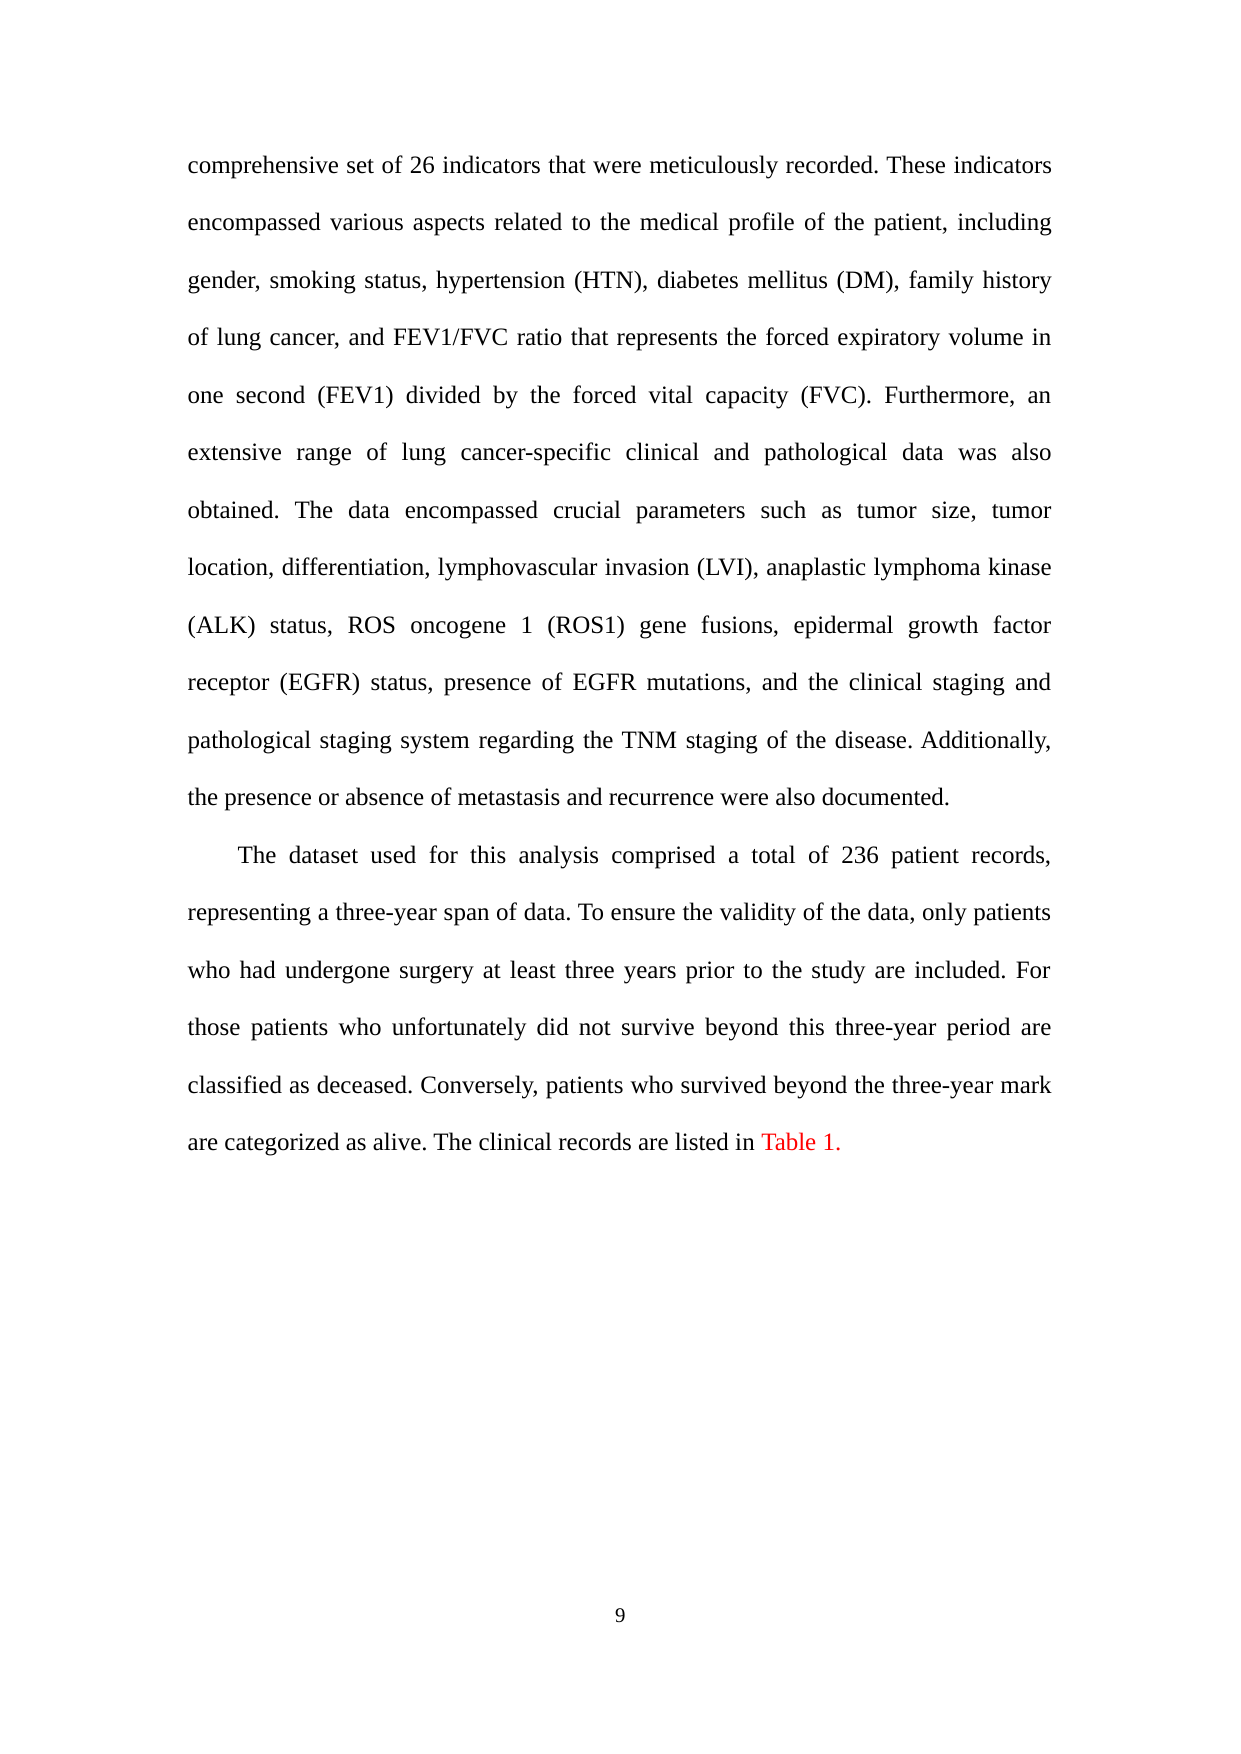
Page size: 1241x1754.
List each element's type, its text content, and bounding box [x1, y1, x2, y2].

text The dataset used for this analysis comprised a total of 236 patient records, representing a three-year span of data. To ensure the validity of the data, only patients who had undergone surgery at least three years prior to the study are included. For those patients who unfortunately did not survive beyond this three-year period are classified as deceased. Conversely, patients who survived beyond the three-year mark are categorized as alive. The clinical records are listed in Table 2 - 1. [187, 840, 1053, 1156]
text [187, 150, 1053, 811]
